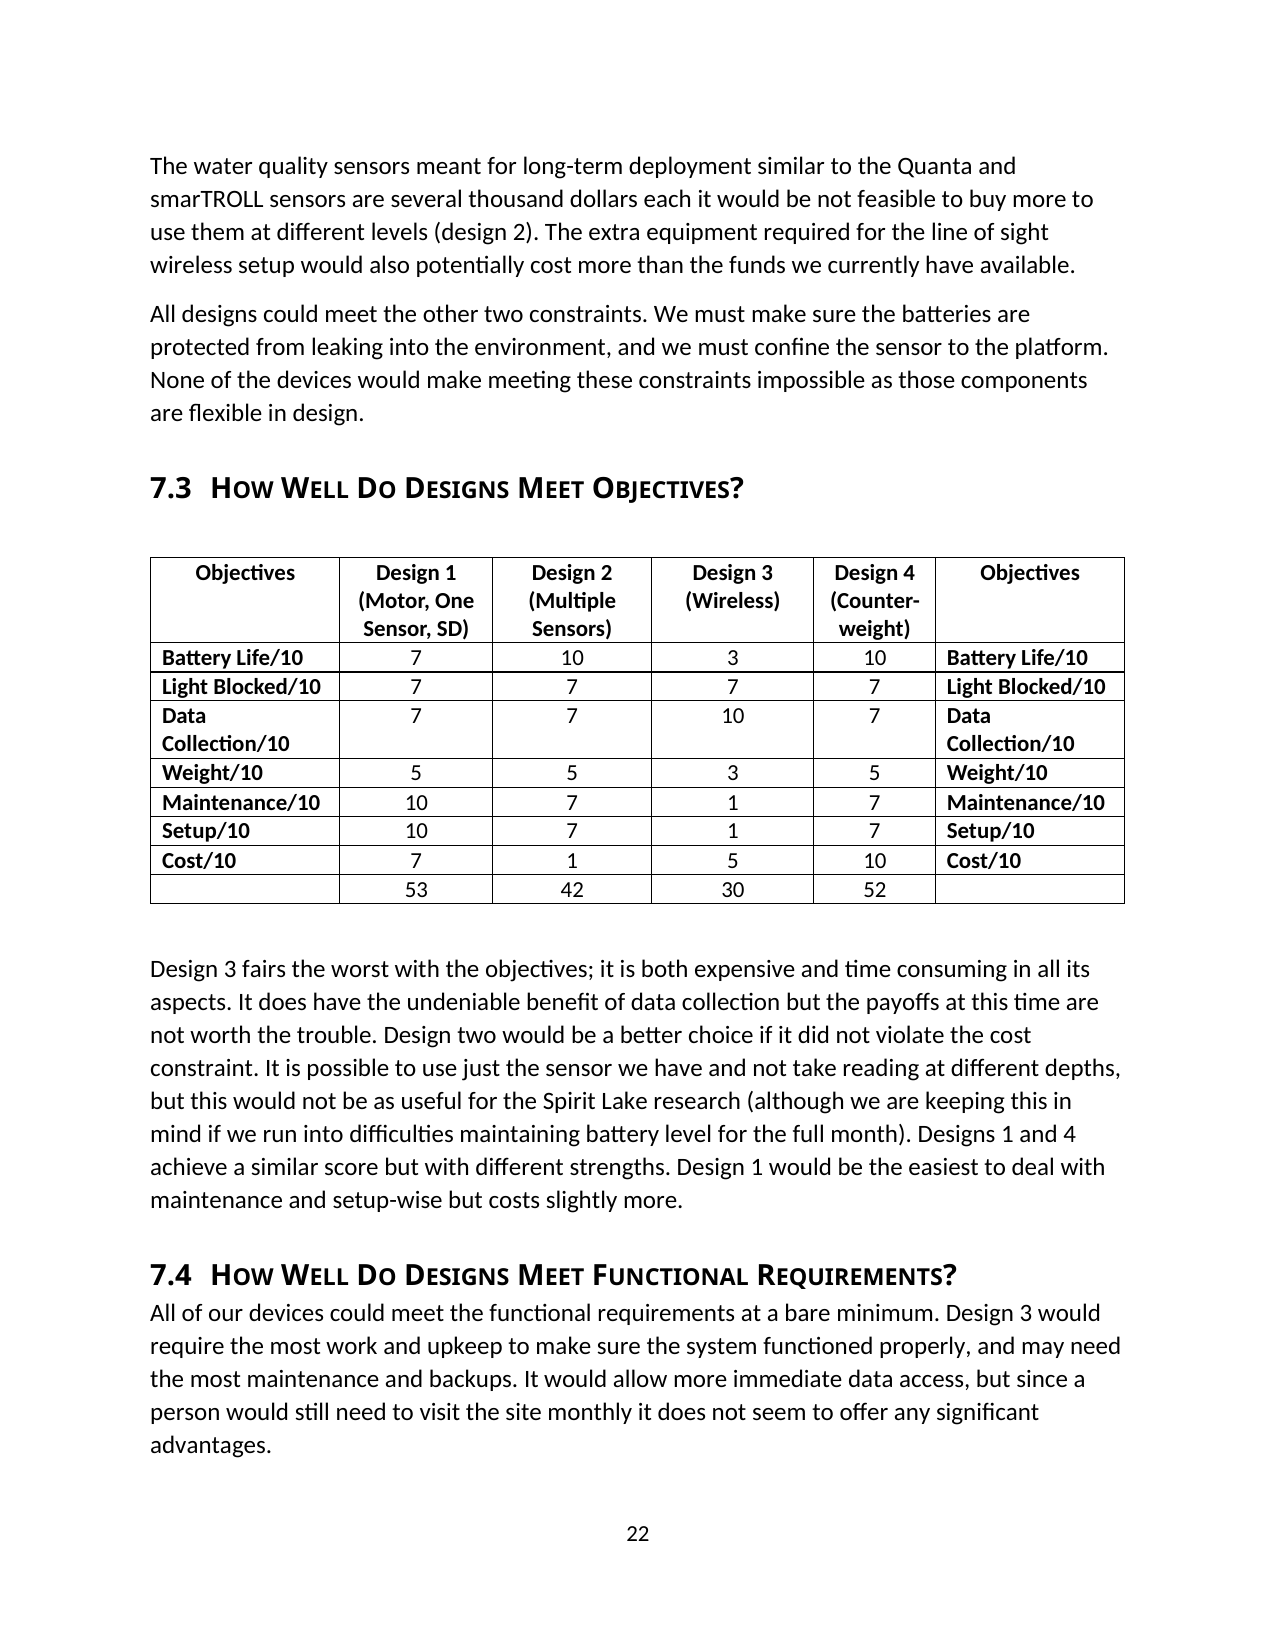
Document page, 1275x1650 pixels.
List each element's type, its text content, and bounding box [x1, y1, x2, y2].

table_cell 7 [493, 673, 651, 700]
table_cell Data Collection/10 [936, 701, 1124, 757]
table_cell 30 [652, 875, 813, 903]
table_cell 7 [814, 788, 935, 816]
text All of our devices could meet the functional requirements at a bare minimum. Design 3 would require the most work and upkeep to make sure the system functioned properly, and may need the most maintenance and backups. It would allow more immediate data access, but since a person would still need to visit the site monthly it does not seem to offer any significant advantages. [150, 1297, 1125, 1459]
text The water quality sensors meant for long-term deployment similar to the Quanta and smarTROLL sensors are several thousand dollars each it would be not feasible to buy more to use them at different levels (design 2). The extra equipment required for the line of sight wireless setup would also potentially cost more than the funds we currently have available. [150, 150, 1125, 279]
table_cell [936, 875, 1124, 903]
table_cell 3 [652, 759, 813, 787]
table_cell Data Collection/10 [151, 701, 339, 757]
table_cell Cost/10 [151, 846, 339, 874]
table_cell 7 [493, 701, 651, 757]
table_cell [151, 875, 339, 903]
table_cell 3 [652, 643, 813, 671]
table_cell 10 [652, 701, 813, 757]
table_cell 42 [493, 875, 651, 903]
table_cell 5 [652, 846, 813, 874]
table_cell 10 [340, 788, 492, 816]
subtitle How Well Do Designs Meet Objectives? [150, 467, 1125, 507]
table_cell Light Blocked/10 [936, 673, 1124, 700]
table_cell Weight/10 [151, 759, 339, 787]
table_cell 1 [652, 817, 813, 845]
table_cell 52 [814, 875, 935, 903]
table_header Design 4 (Counter-weight) [814, 558, 935, 642]
subtitle How Well Do Designs Meet Functional Requirements? [150, 1254, 1125, 1294]
table_cell 10 [814, 643, 935, 671]
table_cell Battery Life/10 [936, 643, 1124, 671]
text Design 3 fairs the worst with the objectives; it is both expensive and time consuming in all its aspects. It does have the undeniable benefit of data collection but the payoffs at this time are not worth the trouble. Design two would be a better choice if it did not violate the cost constraint. It is possible to use just the sensor we have and not take reading at different depths, but this would not be as useful for the Spirit Lake research (although we are keeping this in mind if we run into difficulties maintaining battery level for the full month). Designs 1 and 4 achieve a similar score but with different strengths. Design 1 would be the easiest to deal with maintenance and setup-wise but costs slightly more. [150, 953, 1125, 1214]
table_cell 5 [814, 759, 935, 787]
table_cell 7 [493, 788, 651, 816]
table_cell Setup/10 [151, 817, 339, 845]
table_cell 7 [340, 846, 492, 874]
table_cell 1 [652, 788, 813, 816]
table_cell 7 [652, 673, 813, 700]
table_cell Weight/10 [936, 759, 1124, 787]
table_header Design 3 (Wireless) [652, 558, 813, 642]
table_header Design 1 (Motor, One Sensor, SD) [340, 558, 492, 642]
table_cell 53 [340, 875, 492, 903]
table_cell 5 [493, 759, 651, 787]
table_header Design 2 (Multiple Sensors) [493, 558, 651, 642]
table_cell 7 [814, 817, 935, 845]
table_header Objectives [151, 558, 339, 642]
text All designs could meet the other two constraints. We must make sure the batteries are protected from leaking into the environment, and we must confine the sensor to the platform. None of the devices would make meeting these constraints impossible as those components are flexible in design. [150, 298, 1125, 428]
table_cell 7 [493, 817, 651, 845]
table_cell 10 [814, 846, 935, 874]
table_cell Battery Life/10 [151, 643, 339, 671]
table_cell 7 [814, 701, 935, 757]
table_cell 10 [340, 817, 492, 845]
table_header Objectives [936, 558, 1124, 642]
table_cell Maintenance/10 [936, 788, 1124, 816]
table_cell 7 [340, 643, 492, 671]
table_cell 5 [340, 759, 492, 787]
table_cell 7 [340, 673, 492, 700]
table_cell 1 [493, 846, 651, 874]
table_cell Maintenance/10 [151, 788, 339, 816]
table_cell 7 [340, 701, 492, 757]
table_cell 7 [814, 673, 935, 700]
table_cell 10 [493, 643, 651, 671]
table_cell Setup/10 [936, 817, 1124, 845]
table_cell Cost/10 [936, 846, 1124, 874]
table_cell Light Blocked/10 [151, 673, 339, 700]
